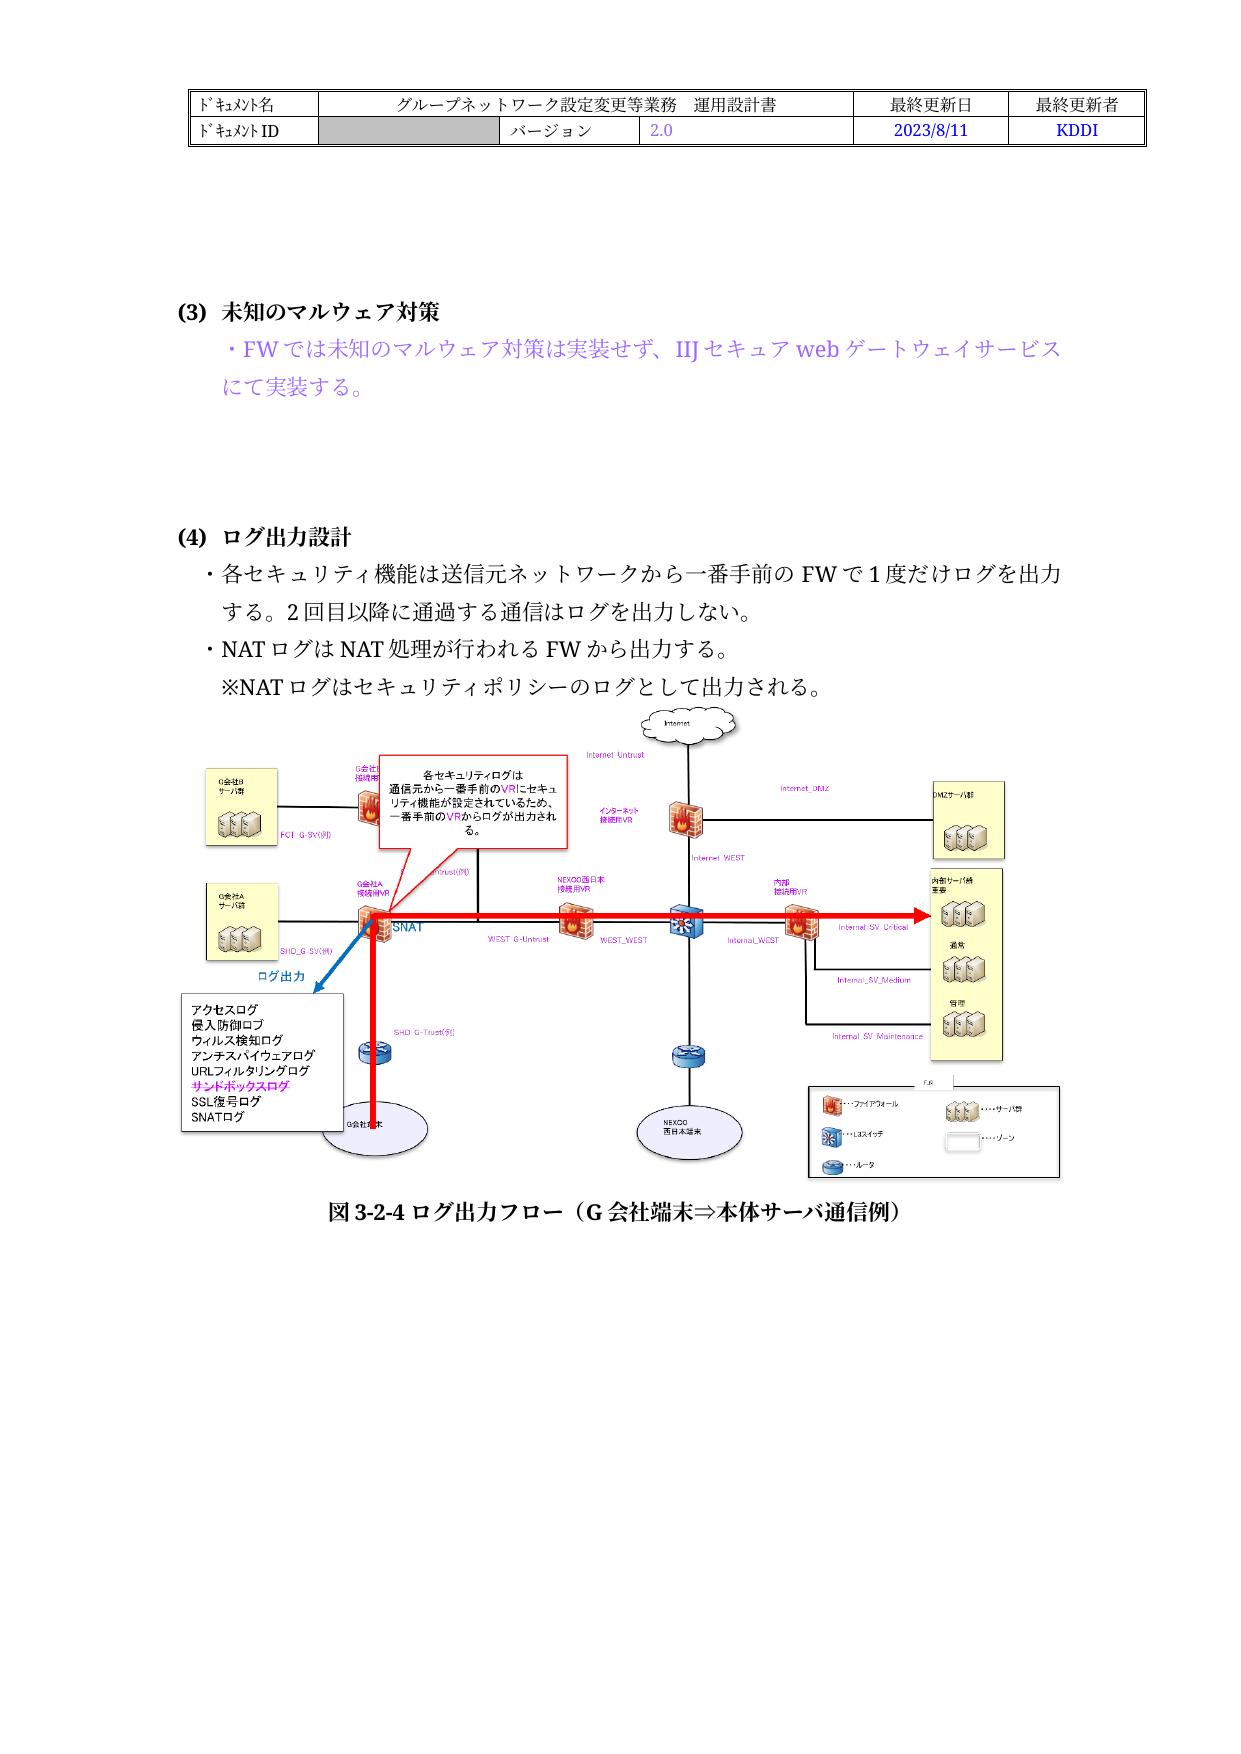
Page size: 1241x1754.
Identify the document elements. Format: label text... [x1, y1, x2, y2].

text ・各セキュリティ機能は送信元ネットワークから一番手前のFWで1度だけログを出力する。2回目以降に通過する通信はログを出力しない。 [199, 554, 1063, 629]
list ログ出力設計 [177, 517, 1063, 554]
list 未知のマルウェア対策 [177, 292, 1063, 329]
picture [177, 704, 1063, 1184]
text 図3-2-4 ログ出力フロー（G会社端末⇒本体サーバ通信例） [177, 1192, 1063, 1229]
text ・NATログはNAT処理が行われるFWから出力する。 ※NATログはセキュリティポリシーのログとして出力される。 [199, 629, 1063, 704]
list ・FWでは未知のマルウェア対策は実装せず、IIJセキュアwebゲートウェイサービスにて実装する。 [221, 329, 1063, 404]
